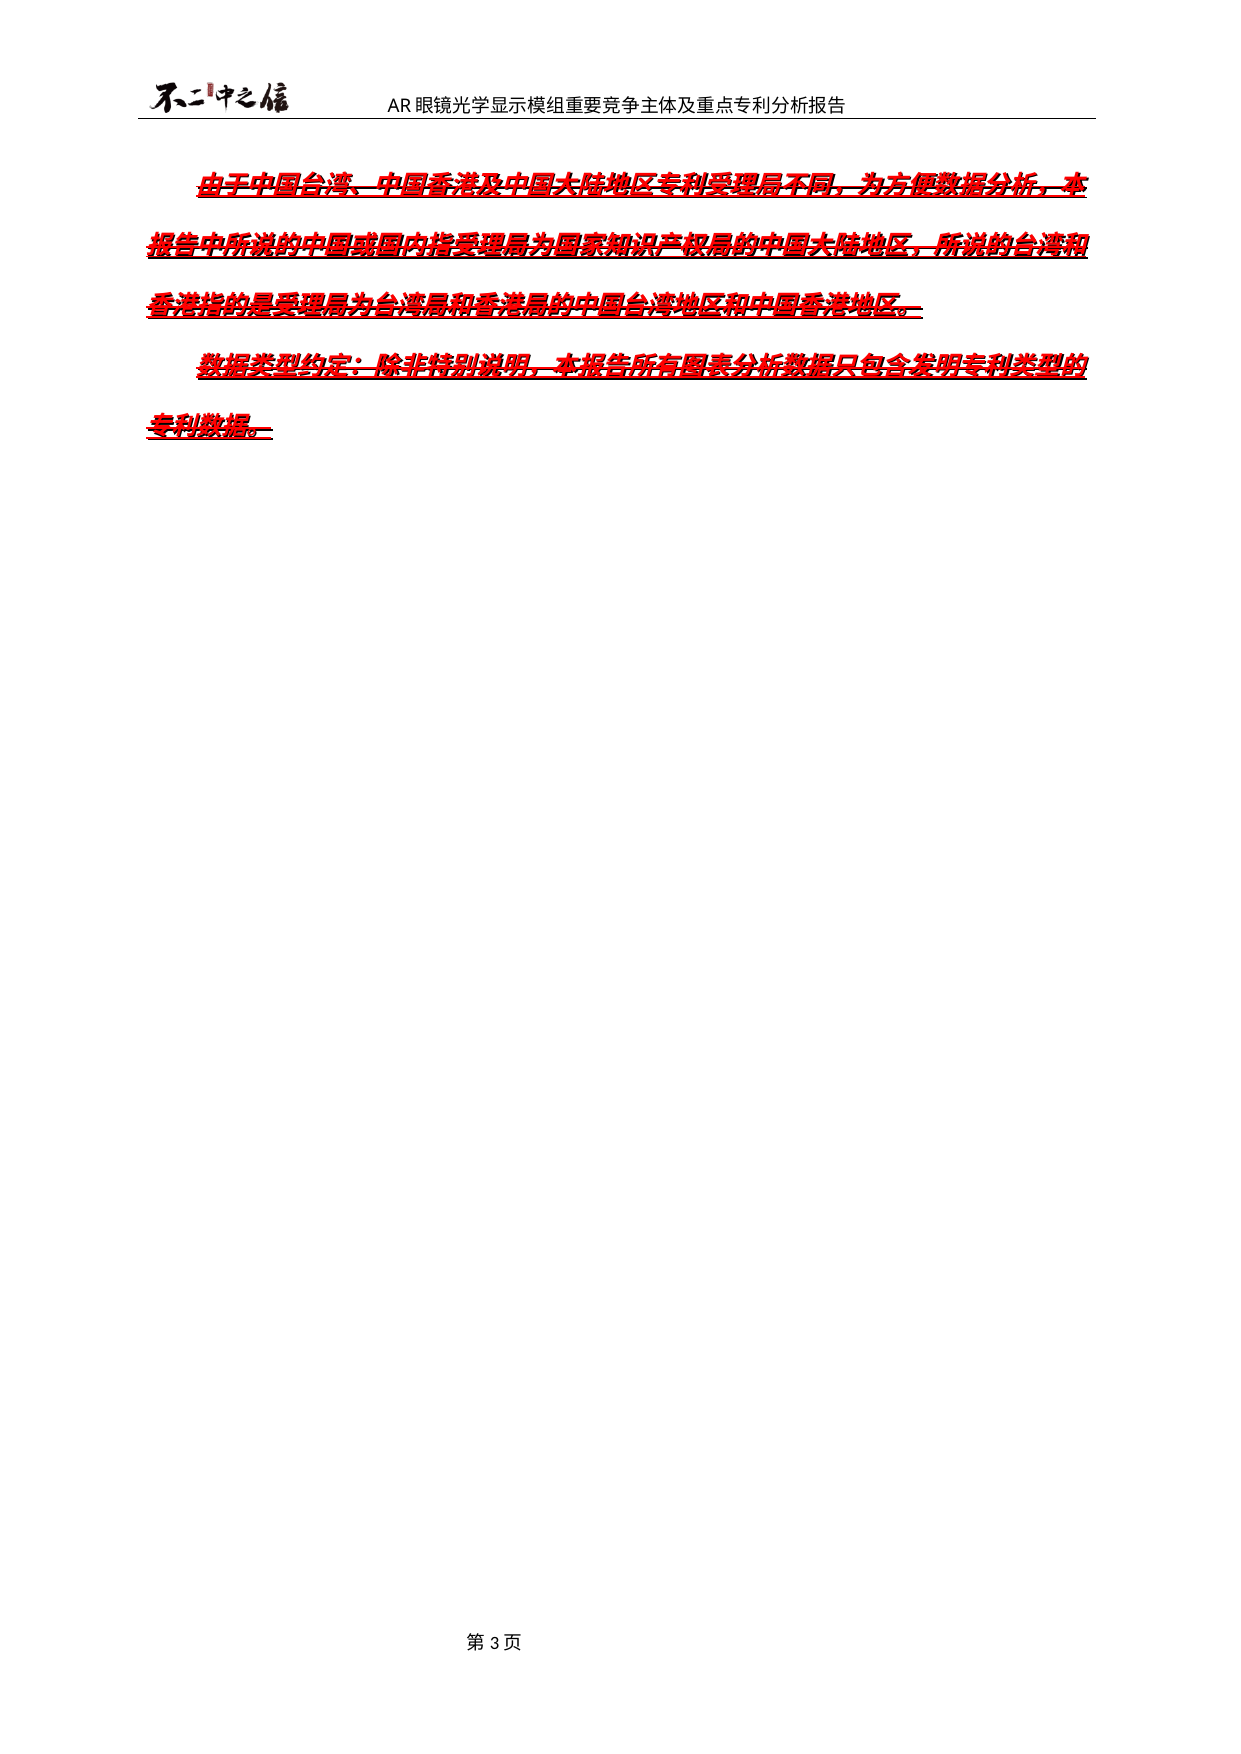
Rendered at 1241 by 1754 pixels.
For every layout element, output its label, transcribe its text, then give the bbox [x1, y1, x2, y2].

picture [139, 70, 299, 118]
text 数据类型约定：除非特别说明，本报告所有图表分析数据只包含发明专利类型的专利数据。 [146, 333, 1087, 454]
text 由于中国台湾、中国香港及中国大陆地区专利受理局不同，为方便数据分析，本报告中所说的中国或国内指受理局为国家知识产权局的中国大陆地区，所说的台湾和香港指的是受理局为台湾局和香港局的中国台湾地区和中国香港地区。 [146, 152, 1087, 246]
picture [139, 119, 299, 126]
text 由于中国台湾、中国香港及中国大陆地区专利受理局不同，为方便数据分析，本报告中所说的中国或国内指受理局为国家知识产权局的中国大陆地区，所说的台湾和香港指的是受理局为台湾局和香港局的中国台湾地区和中国香港地区。 [146, 257, 1087, 333]
